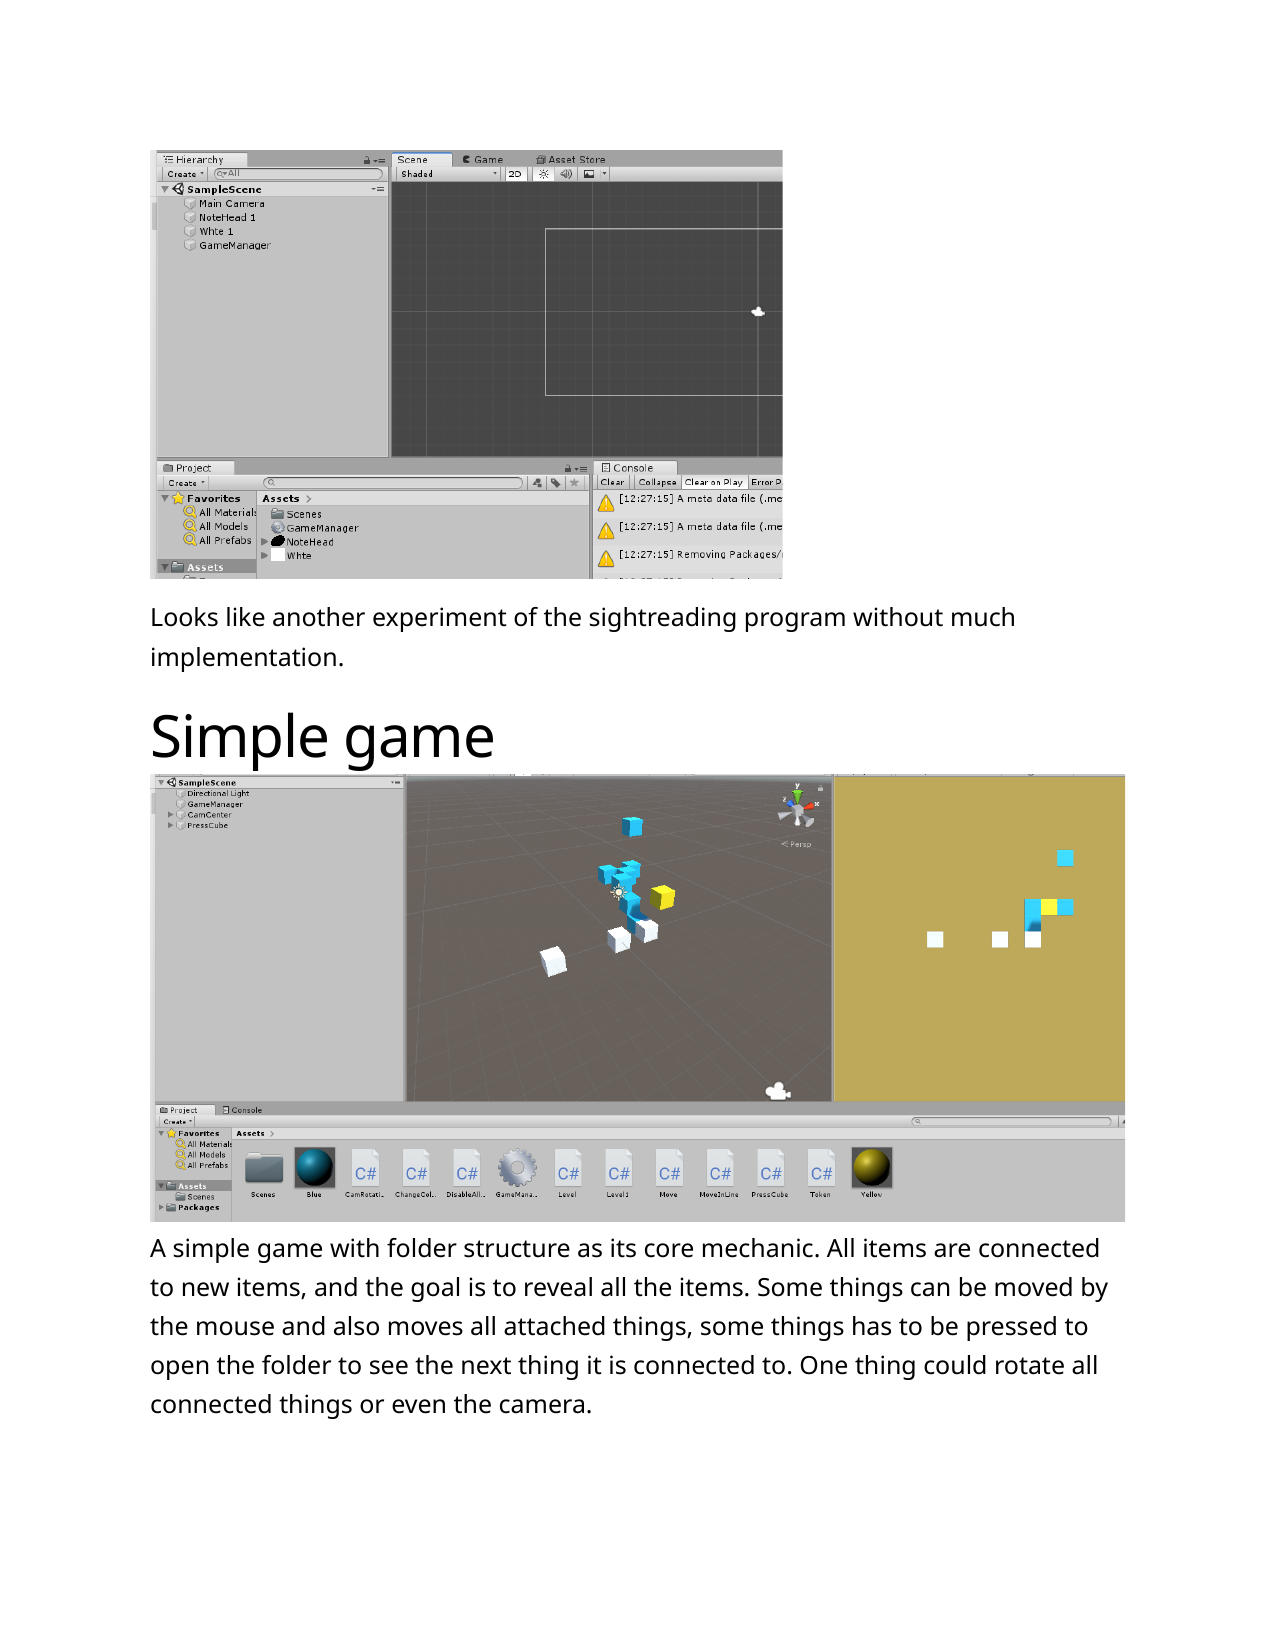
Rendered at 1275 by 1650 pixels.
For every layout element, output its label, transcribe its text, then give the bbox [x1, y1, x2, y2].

title Simple game [150, 695, 1125, 774]
picture [150, 774, 1125, 1222]
text Looks like another experiment of the sightreading program without much implementation. [150, 600, 1125, 673]
text A simple game with folder structure as its core mechanic. All items are connected to new items, and the goal is to reveal all the items. Some things can be moved by the mouse and also moves all attached things, some things has to be pressed to open the folder to see the next thing it is connected to. One thing could rotate all connected things or even the camera. [150, 1230, 1125, 1421]
picture [150, 150, 783, 579]
